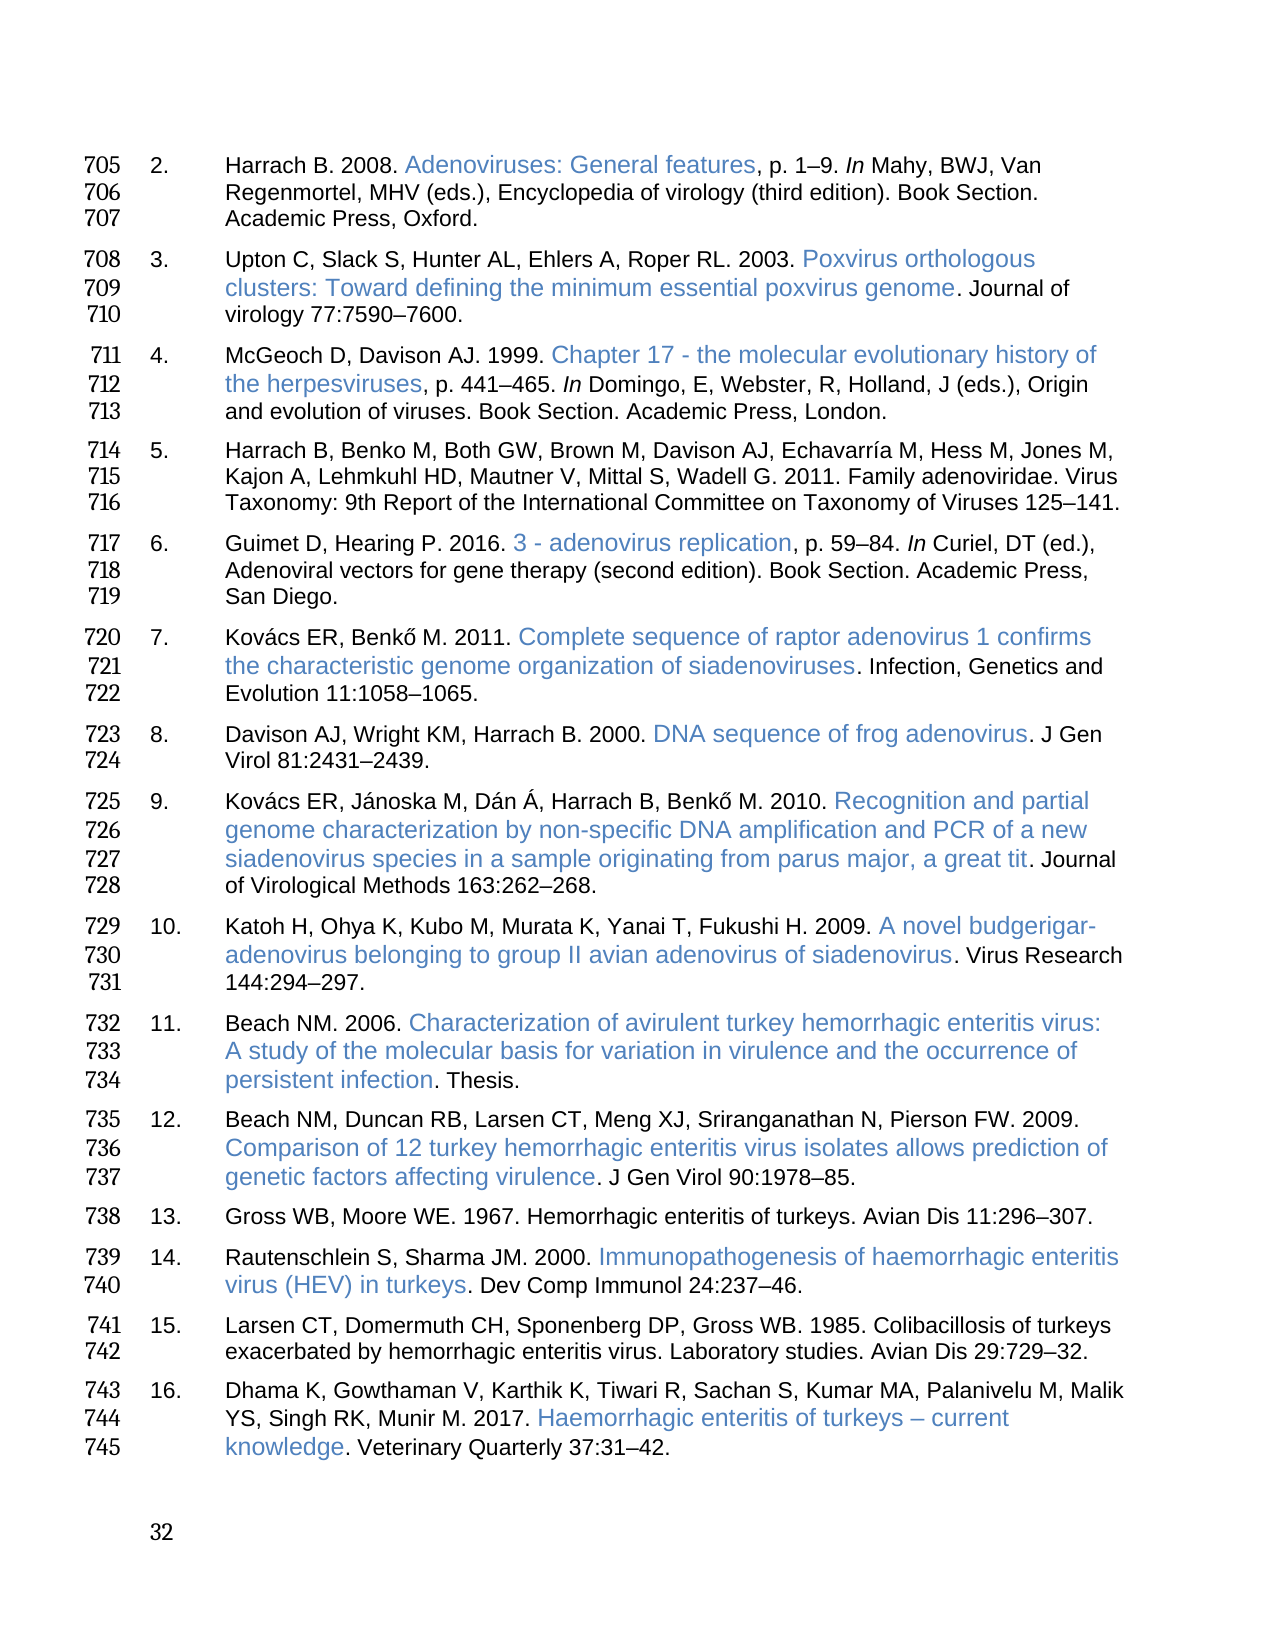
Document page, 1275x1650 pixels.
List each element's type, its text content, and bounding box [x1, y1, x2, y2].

text 10. Katoh H, Ohya K, Kubo M, Murata K, Yanai T, Fukushi H. 2009. A novel budgerigar-adenovirus belonging to group II avian adenovirus of siadenovirus. Virus Research 144:294–297. [150, 911, 1125, 995]
text 7. Kovács ER, Benkő M. 2011. Complete sequence of raptor adenovirus 1 confirms the characteristic genome organization of siadenoviruses. Infection, Genetics and Evolution 11:1058–1065. [150, 622, 1125, 706]
text 4. McGeoch D, Davison AJ. 1999. Chapter 17 - the molecular evolutionary history of the herpesviruses, p. 441–465. In Domingo, E, Webster, R, Holland, J (eds.), Origin and evolution of viruses. Book Section. Academic Press, London. [150, 340, 1125, 424]
text 16. Dhama K, Gowthaman V, Karthik K, Tiwari R, Sachan S, Kumar MA, Palanivelu M, Malik YS, Singh RK, Munir M. 2017. Haemorrhagic enteritis of turkeys – current knowledge. Veterinary Quarterly 37:31–42. [150, 1377, 1125, 1461]
text 5. Harrach B, Benko M, Both GW, Brown M, Davison AJ, Echavarría M, Hess M, Jones M, Kajon A, Lehmkuhl HD, Mautner V, Mittal S, Wadell G. 2011. Family adenoviridae. Virus Taxonomy: 9th Report of the International Committee on Taxonomy of Viruses 125–141. [150, 437, 1125, 516]
text 14. Rautenschlein S, Sharma JM. 2000. Immunopathogenesis of haemorrhagic enteritis virus (HEV) in turkeys. Dev Comp Immunol 24:237–46. [150, 1242, 1125, 1299]
text 9. Kovács ER, Jánoska M, Dán Á, Harrach B, Benkő M. 2010. Recognition and partial genome characterization by non-specific DNA amplification and PCR of a new siadenovirus species in a sample originating from parus major, a great tit. Journal of Virological Methods 163:262–268. [150, 786, 1125, 899]
text 6. Guimet D, Hearing P. 2016. 3 - adenovirus replication, p. 59–84. In Curiel, DT (ed.), Adenoviral vectors for gene therapy (second edition). Book Section. Academic Press, San Diego. [150, 528, 1125, 610]
text 12. Beach NM, Duncan RB, Larsen CT, Meng XJ, Sriranganathan N, Pierson FW. 2009. Comparison of 12 turkey hemorrhagic enteritis virus isolates allows prediction of genetic factors affecting virulence. J Gen Virol 90:1978–85. [150, 1106, 1125, 1190]
text 8. Davison AJ, Wright KM, Harrach B. 2000. DNA sequence of frog adenovirus. J Gen Virol 81:2431–2439. [150, 718, 1125, 774]
text 3. Upton C, Slack S, Hunter AL, Ehlers A, Roper RL. 2003. Poxvirus orthologous clusters: Toward defining the minimum essential poxvirus genome. Journal of virology 77:7590–7600. [150, 244, 1125, 328]
text 15. Larsen CT, Domermuth CH, Sponenberg DP, Gross WB. 1985. Colibacillosis of turkeys exacerbated by hemorrhagic enteritis virus. Laboratory studies. Avian Dis 29:729–32. [150, 1312, 1125, 1364]
text 13. Gross WB, Moore WE. 1967. Hemorrhagic enteritis of turkeys. Avian Dis 11:296–307. [150, 1203, 1125, 1229]
text 2. Harrach B. 2008. Adenoviruses: General features, p. 1–9. In Mahy, BWJ, Van Regenmortel, MHV (eds.), Encyclopedia of virology (third edition). Book Section. Academic Press, Oxford. [150, 150, 1125, 231]
text 11. Beach NM. 2006. Characterization of avirulent turkey hemorrhagic enteritis virus: A study of the molecular basis for variation in virulence and the occurrence of persistent infection. Thesis. [150, 1008, 1125, 1094]
